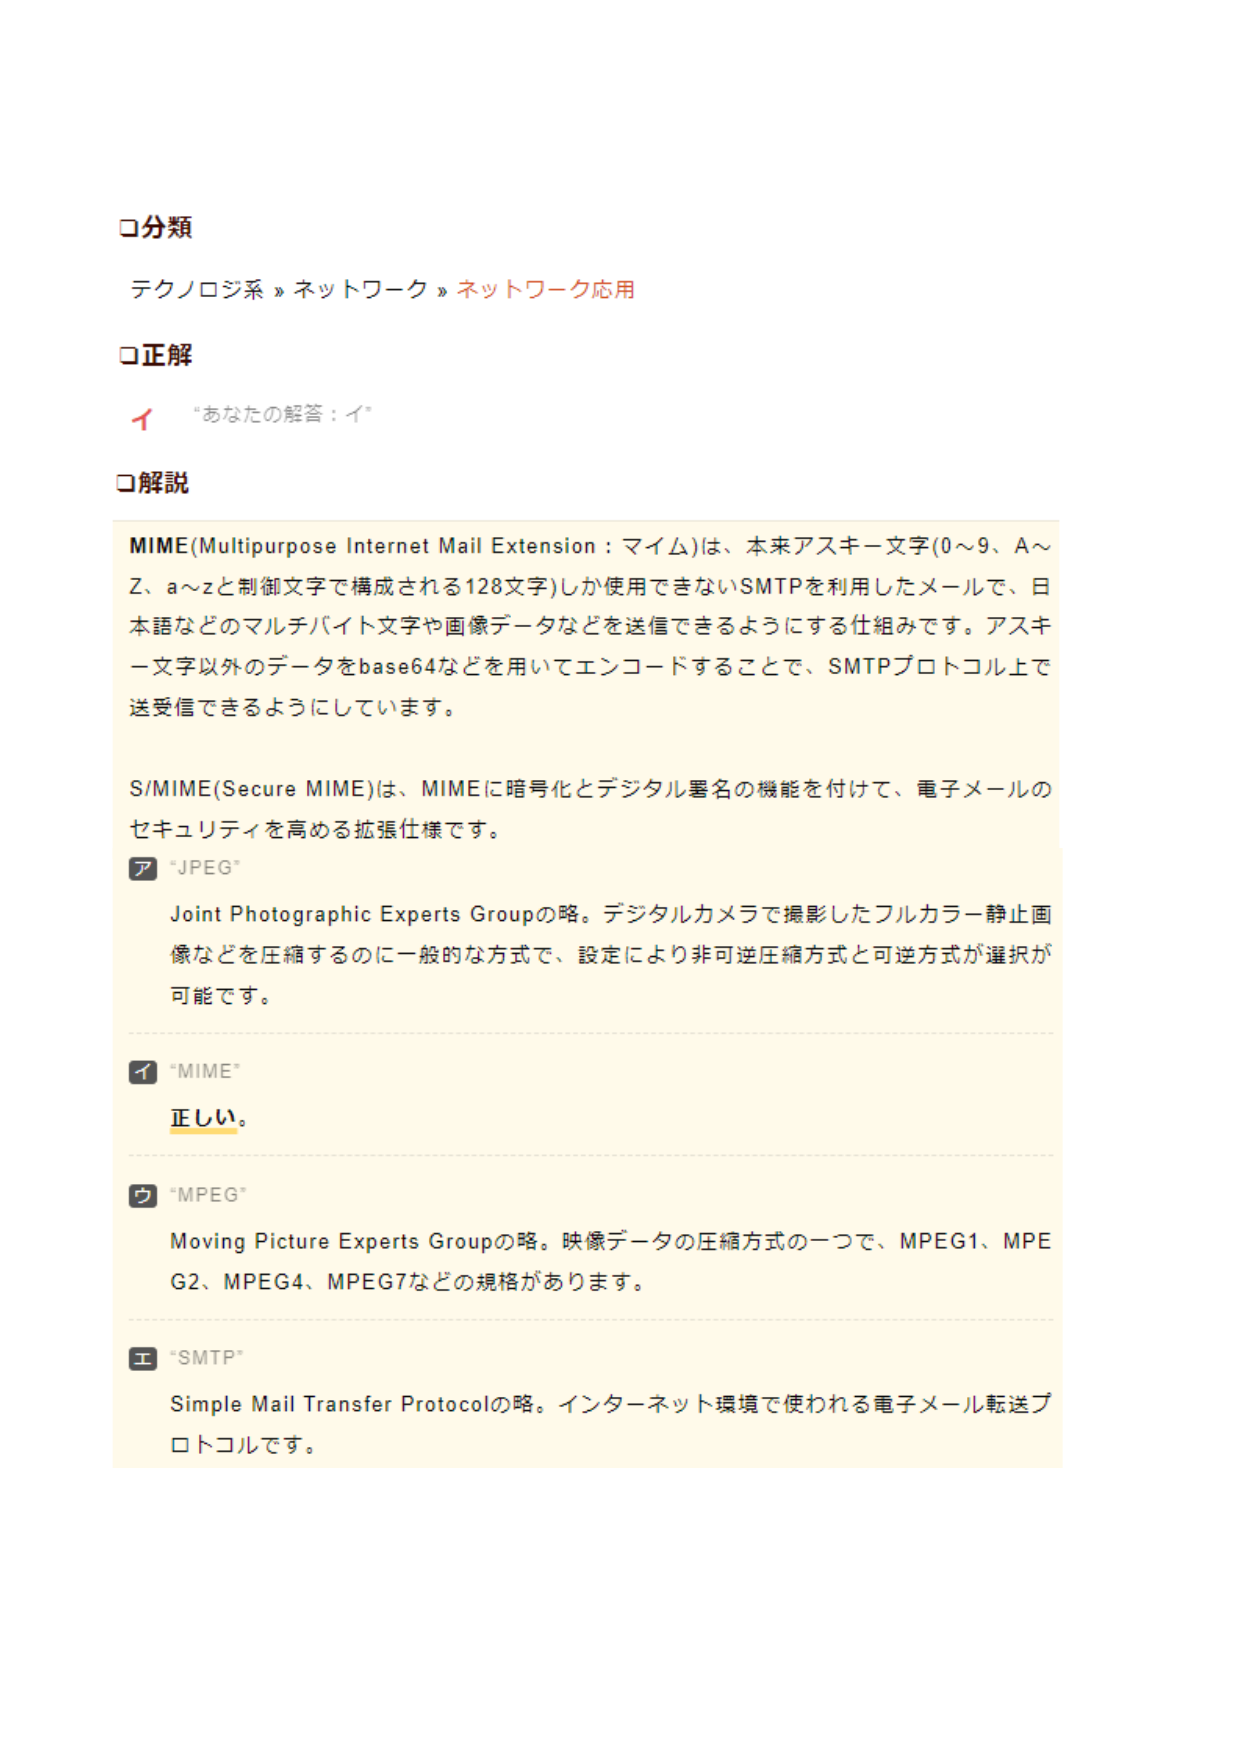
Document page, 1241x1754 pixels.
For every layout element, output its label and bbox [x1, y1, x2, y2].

picture [112, 464, 1063, 1468]
picture [112, 202, 862, 448]
